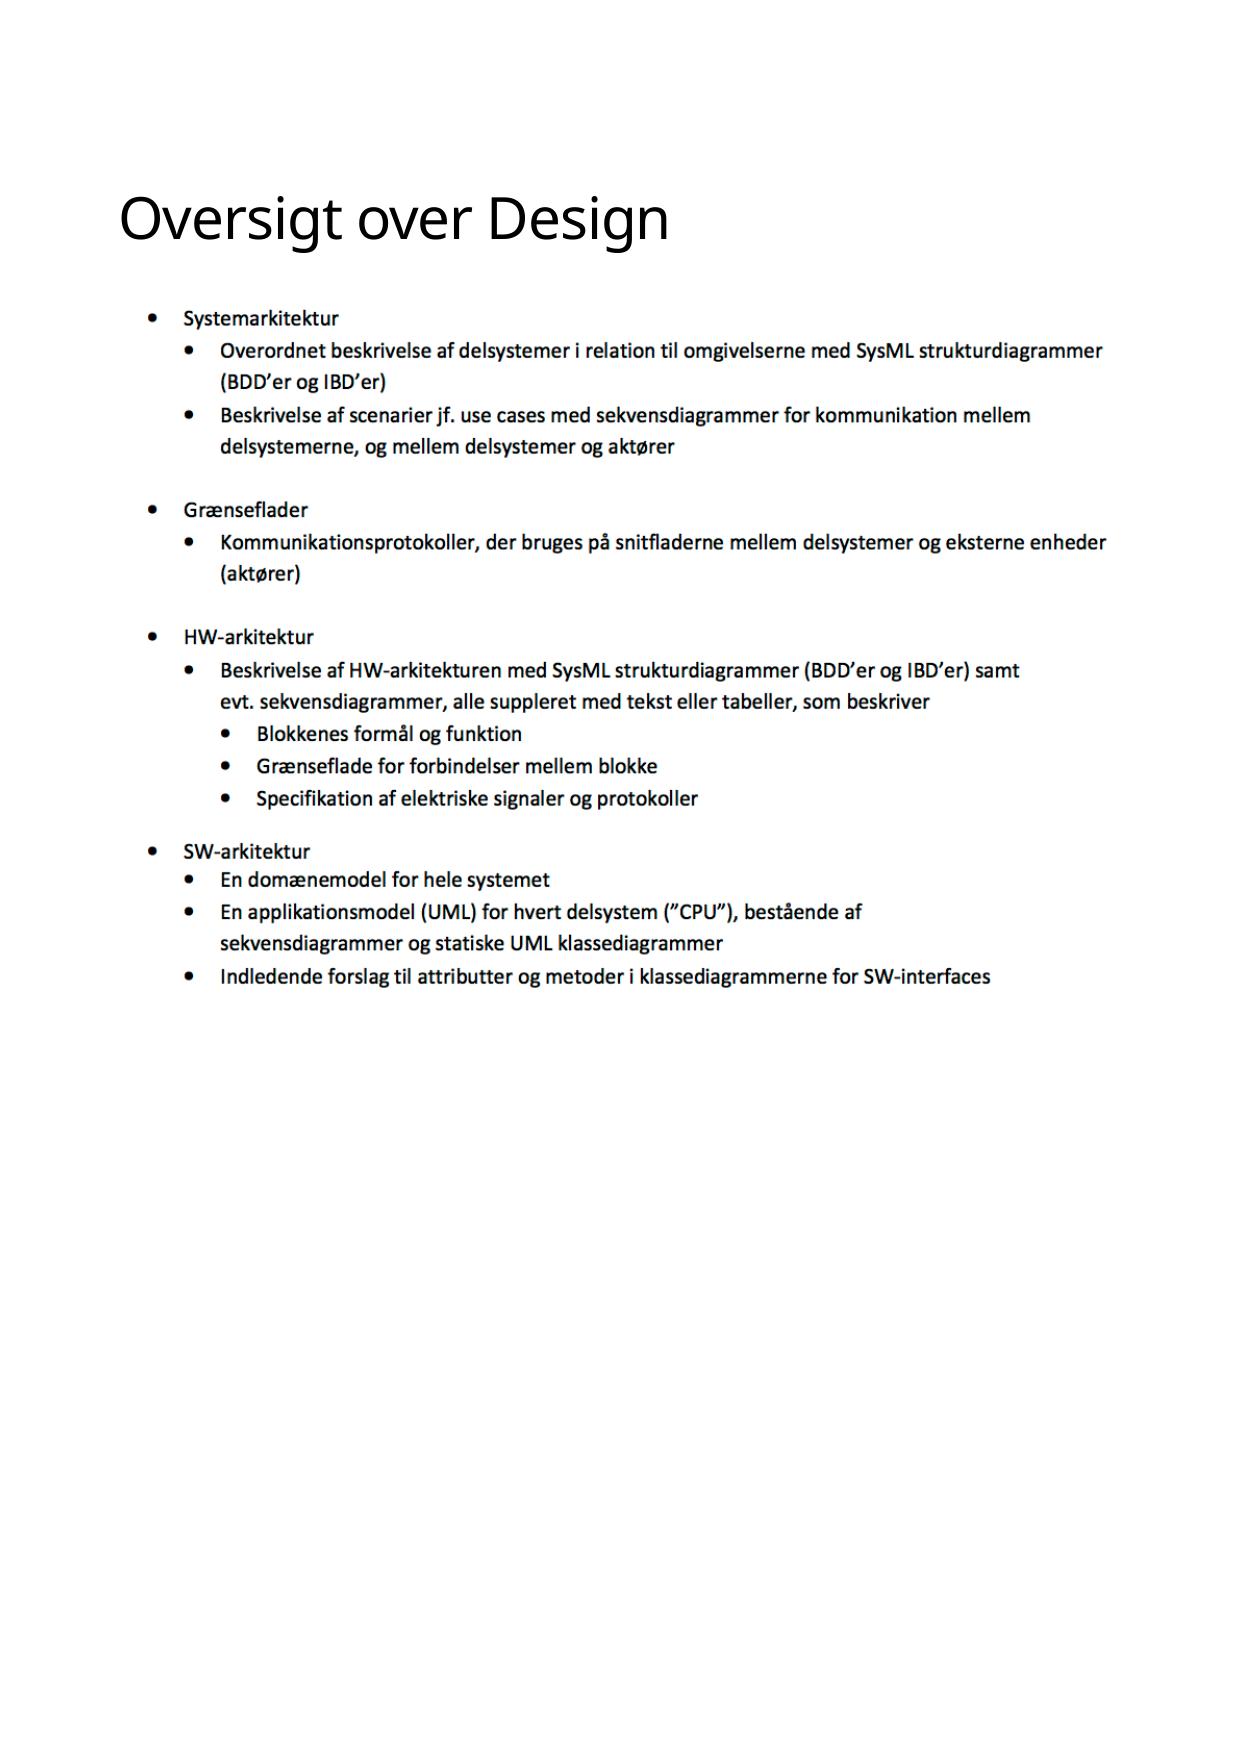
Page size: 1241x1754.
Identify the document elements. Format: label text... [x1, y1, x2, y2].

picture [118, 287, 1122, 1016]
title Oversigt over Design [118, 177, 1122, 257]
